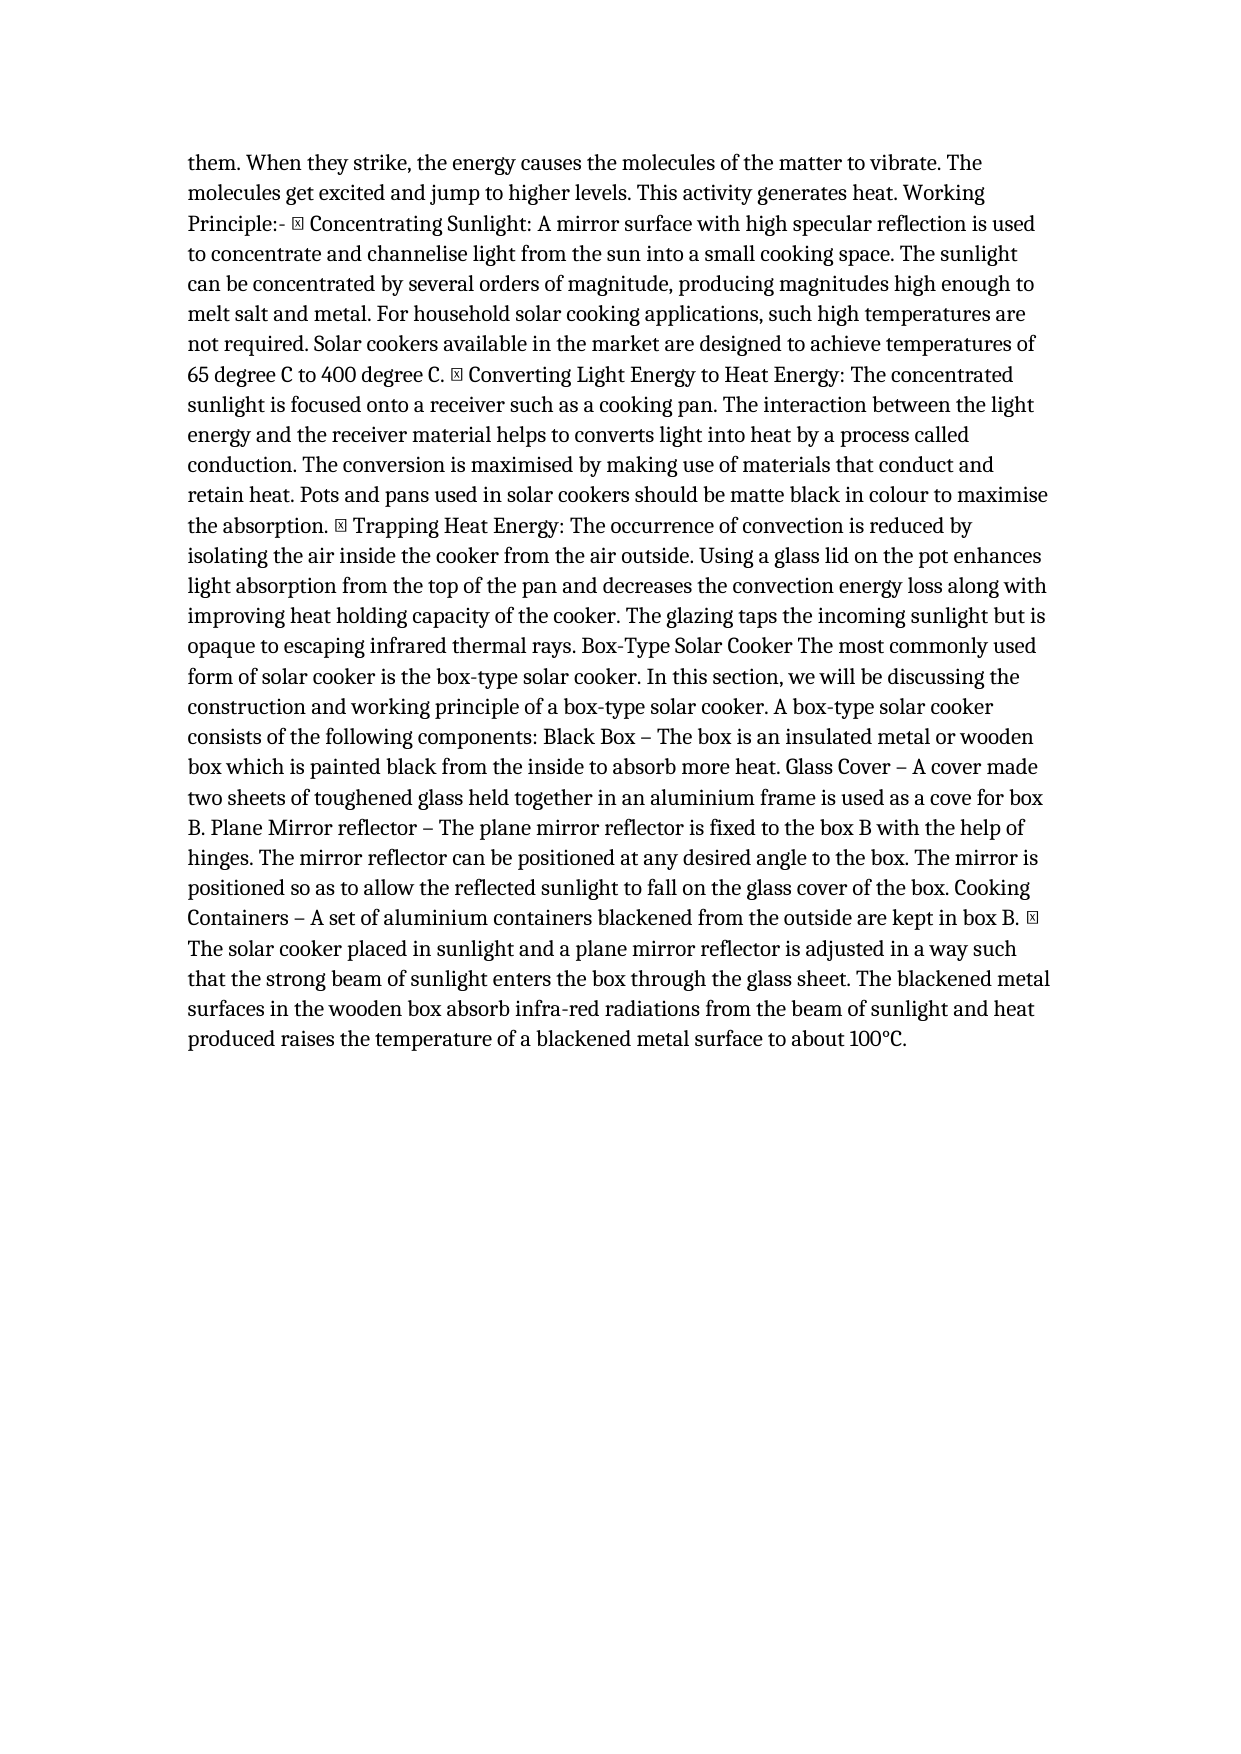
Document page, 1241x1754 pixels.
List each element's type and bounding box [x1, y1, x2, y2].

text [187, 150, 1053, 1052]
